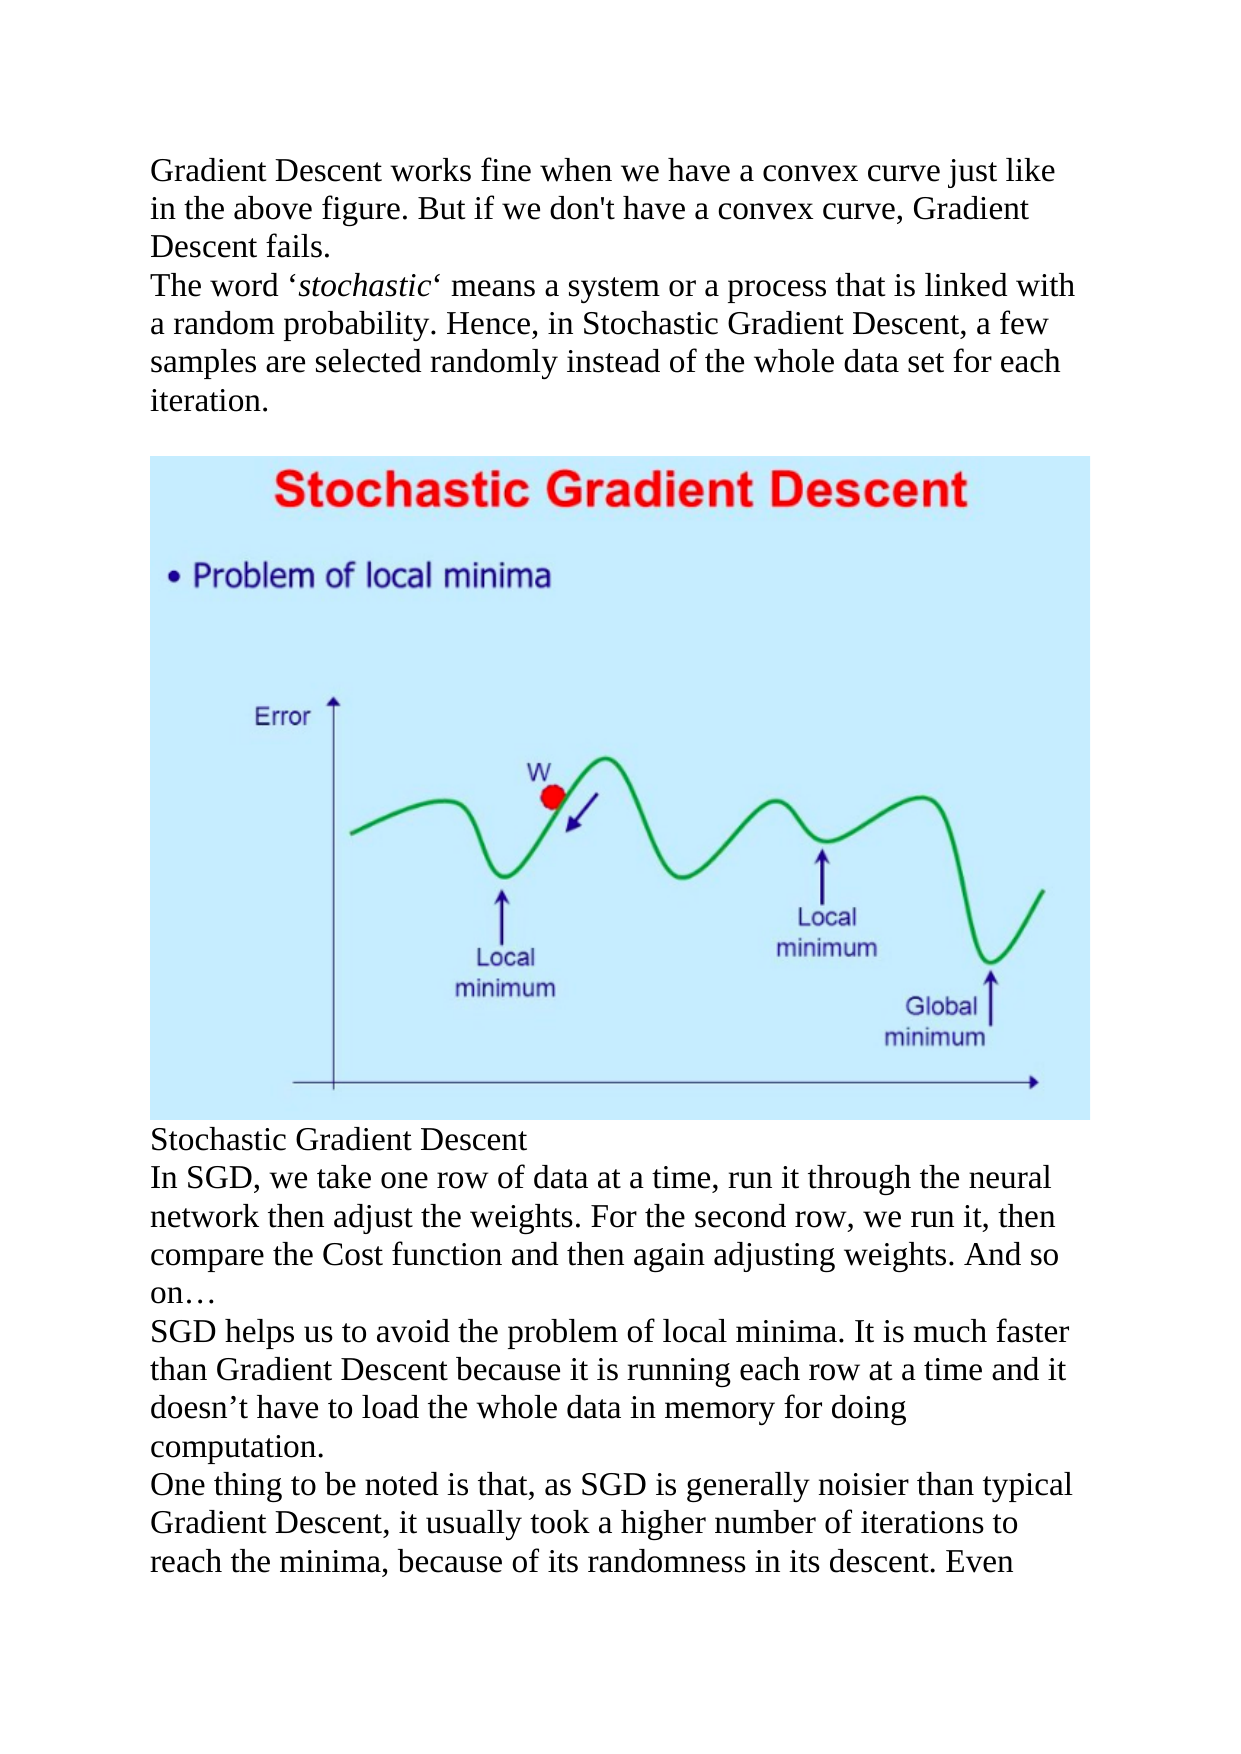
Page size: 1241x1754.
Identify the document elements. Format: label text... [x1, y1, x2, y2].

text Stochastic Gradient Descent [150, 1120, 1090, 1158]
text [150, 1464, 1090, 1579]
text SGD helps us to avoid the problem of local minima. It is much faster than Gradient Descent because it is running each row at a time and it doesn’t have to load the whole data in memory for doing computation. [150, 1311, 1090, 1464]
picture [150, 456, 1091, 1120]
text Gradient Descent works fine when we have a convex curve just like in the above figure. But if we don't have a convex curve, Gradient Descent fails. [150, 150, 1090, 265]
text In SGD, we take one row of data at a time, run it through the neural network then adjust the weights. For the second row, we run it, then compare the Cost function and then again adjusting weights. And so on… [150, 1158, 1090, 1311]
text The word ‘stochastic‘ means a system or a process that is linked with a random probability. Hence, in Stochastic Gradient Descent, a few samples are selected randomly instead of the whole data set for each iteration. [150, 265, 1090, 418]
